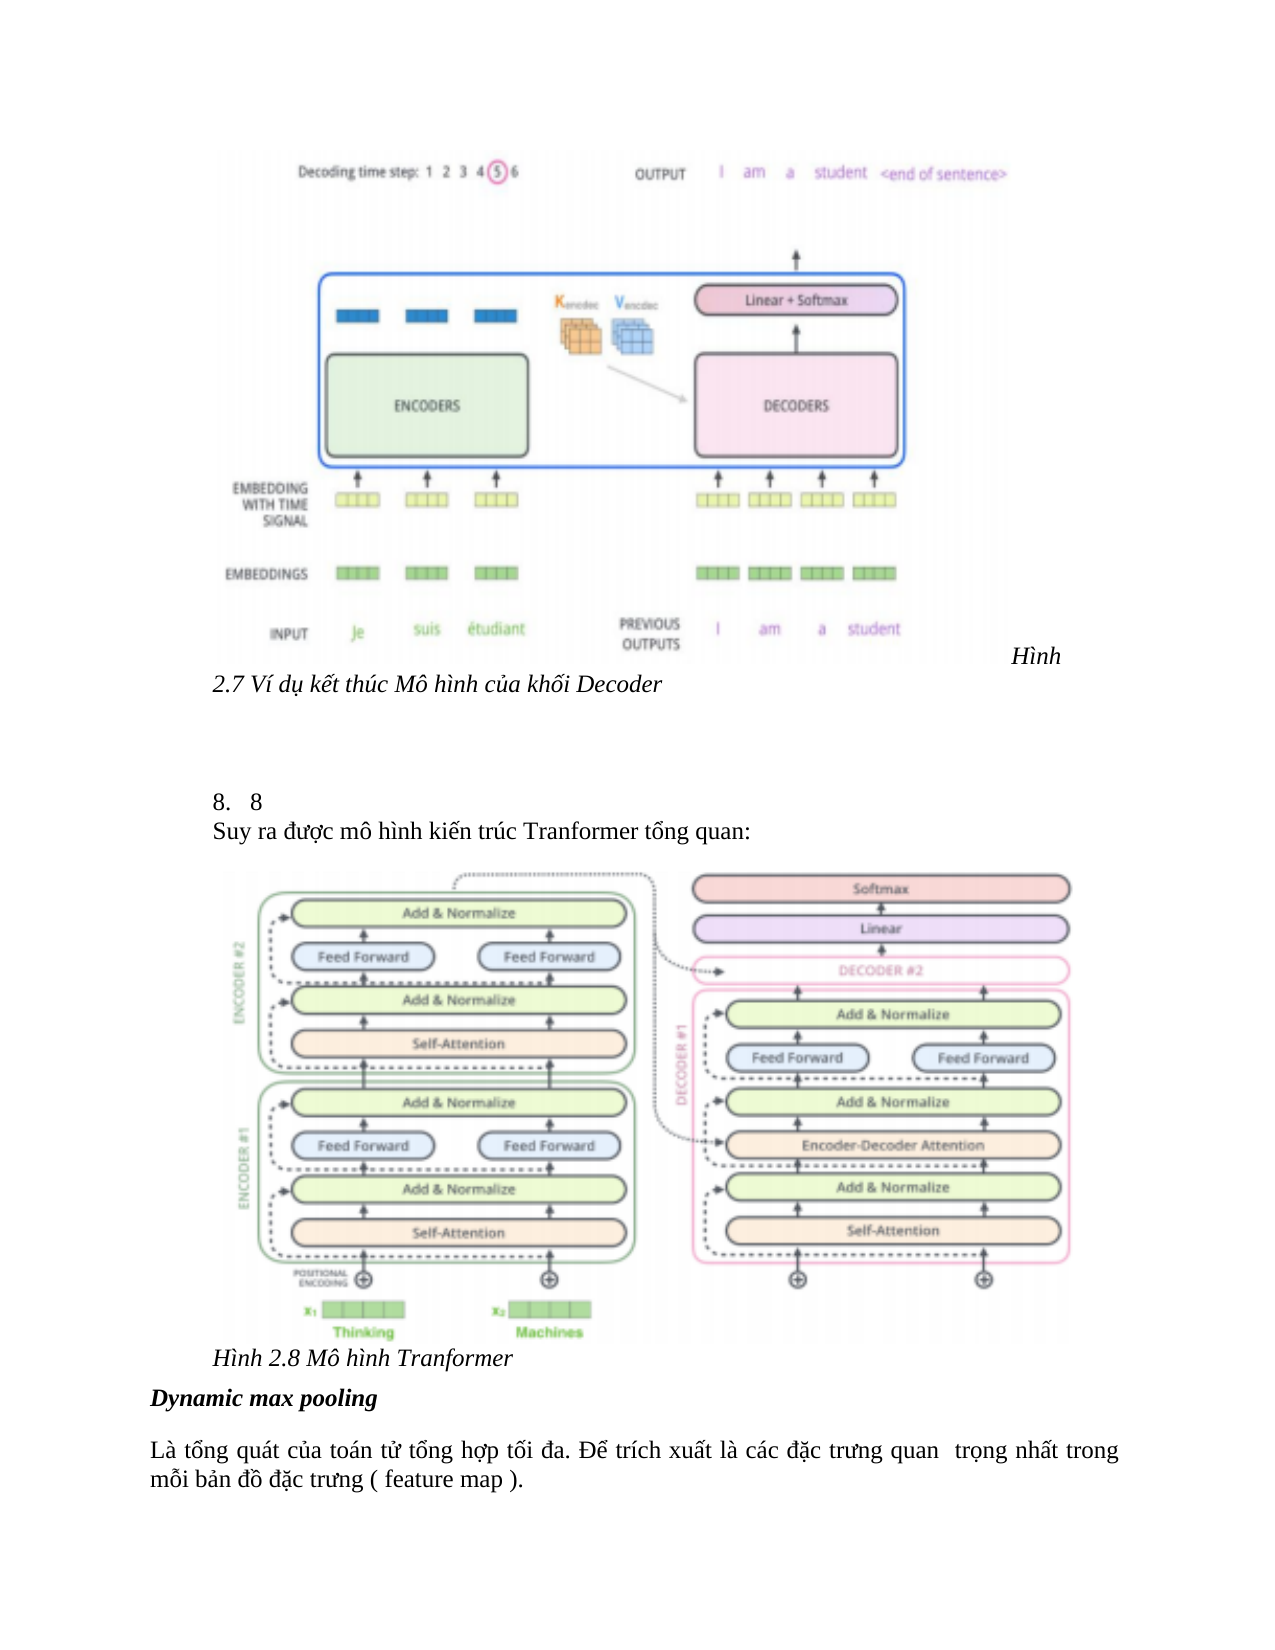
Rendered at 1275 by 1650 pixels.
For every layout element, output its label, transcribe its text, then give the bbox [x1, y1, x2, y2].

text Dynamic max pooling [150, 1383, 1125, 1411]
text Là tổng quát của toán tử tổng hợp tối đa. Để trích xuất là các đặc trưng quan trọng nhất trong mỗi bản đồ đặc trưng ( feature map ). [150, 1435, 1119, 1493]
list 8 [212, 787, 1113, 816]
text Suy ra được mô hình kiến trúc Tranformer tổng quan: [212, 816, 1125, 844]
picture [212, 150, 1012, 664]
picture [212, 871, 1077, 1344]
